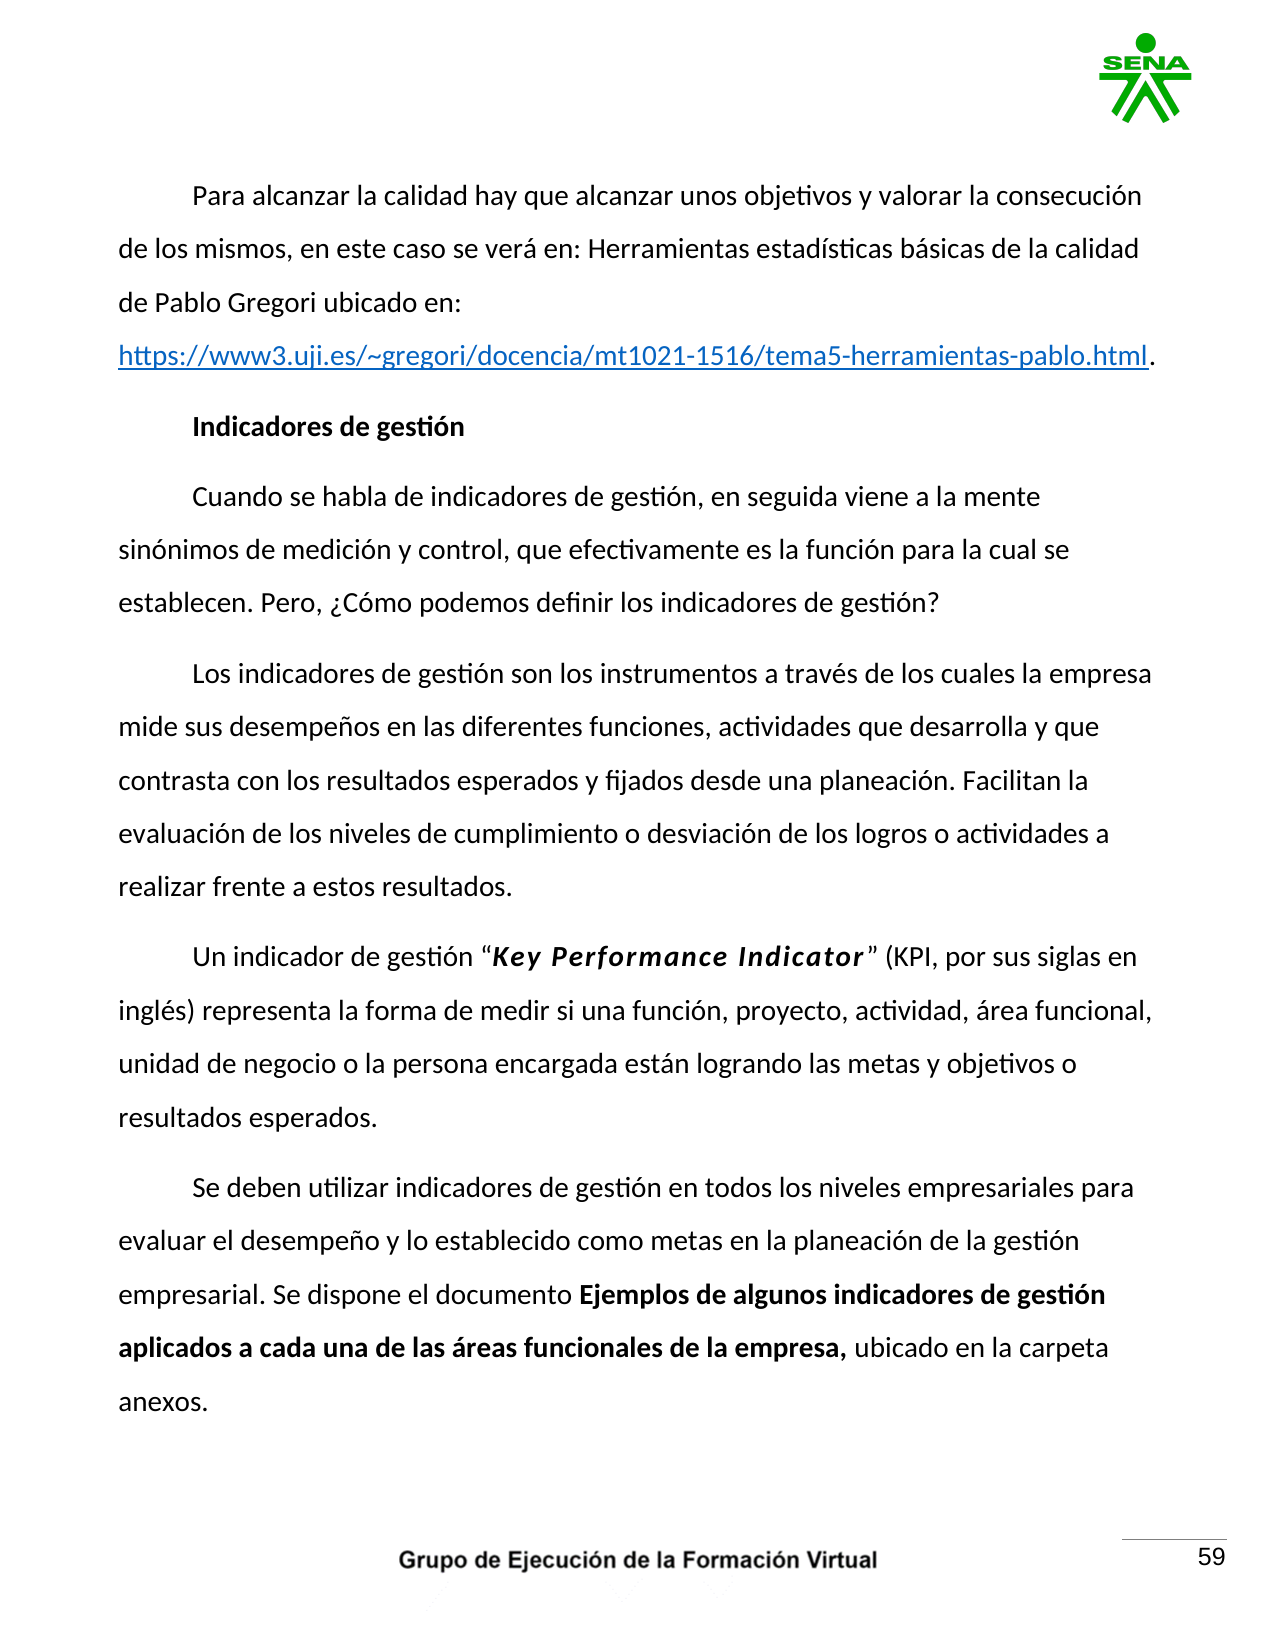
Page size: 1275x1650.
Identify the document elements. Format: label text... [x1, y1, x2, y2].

text Para alcanzar la calidad hay que alcanzar unos objetivos y valorar la consecución de los mismos, en este caso se verá en: Herramientas estadísticas básicas de la calidad de Pablo Gregori ubicado en: https://www3.uji.es/~gregori/docencia/mt1021-1516/tema5-herramientas-pablo.html. [118, 177, 1157, 373]
text Un indicador de gestión “Key Performance Indicator” (KPI, por sus siglas en inglés) representa la forma de medir si una función, proyecto, actividad, área funcional, unidad de negocio o la persona encargada están logrando las metas y objetivos o resultados esperados. [118, 938, 1157, 1134]
picture [0, 1500, 1275, 1611]
text Se deben utilizar indicadores de gestión en todos los niveles empresariales para evaluar el desempeño y lo establecido como metas en la planeación de la gestión empresarial. Se dispone el documento Ejemplos de algunos indicadores de gestión aplicados a cada una de las áreas funcionales de la empresa, ubicado en la carpeta anexos. [118, 1169, 1157, 1418]
text Indicadores de gestión [118, 408, 1157, 443]
text Los indicadores de gestión son los instrumentos a través de los cuales la empresa mide sus desempeños en las diferentes funciones, actividades que desarrolla y que contrasta con los resultados esperados y fijados desde una planeación. Facilitan la evaluación de los niveles de cumplimiento o desviación de los logros o actividades a realizar frente a estos resultados. [118, 655, 1157, 904]
text Cuando se habla de indicadores de gestión, en seguida viene a la mente sinónimos de medición y control, que efectivamente es la función para la cual se establecen. Pero, ¿Cómo podemos definir los indicadores de gestión? [118, 478, 1157, 620]
picture [1099, 33, 1192, 123]
